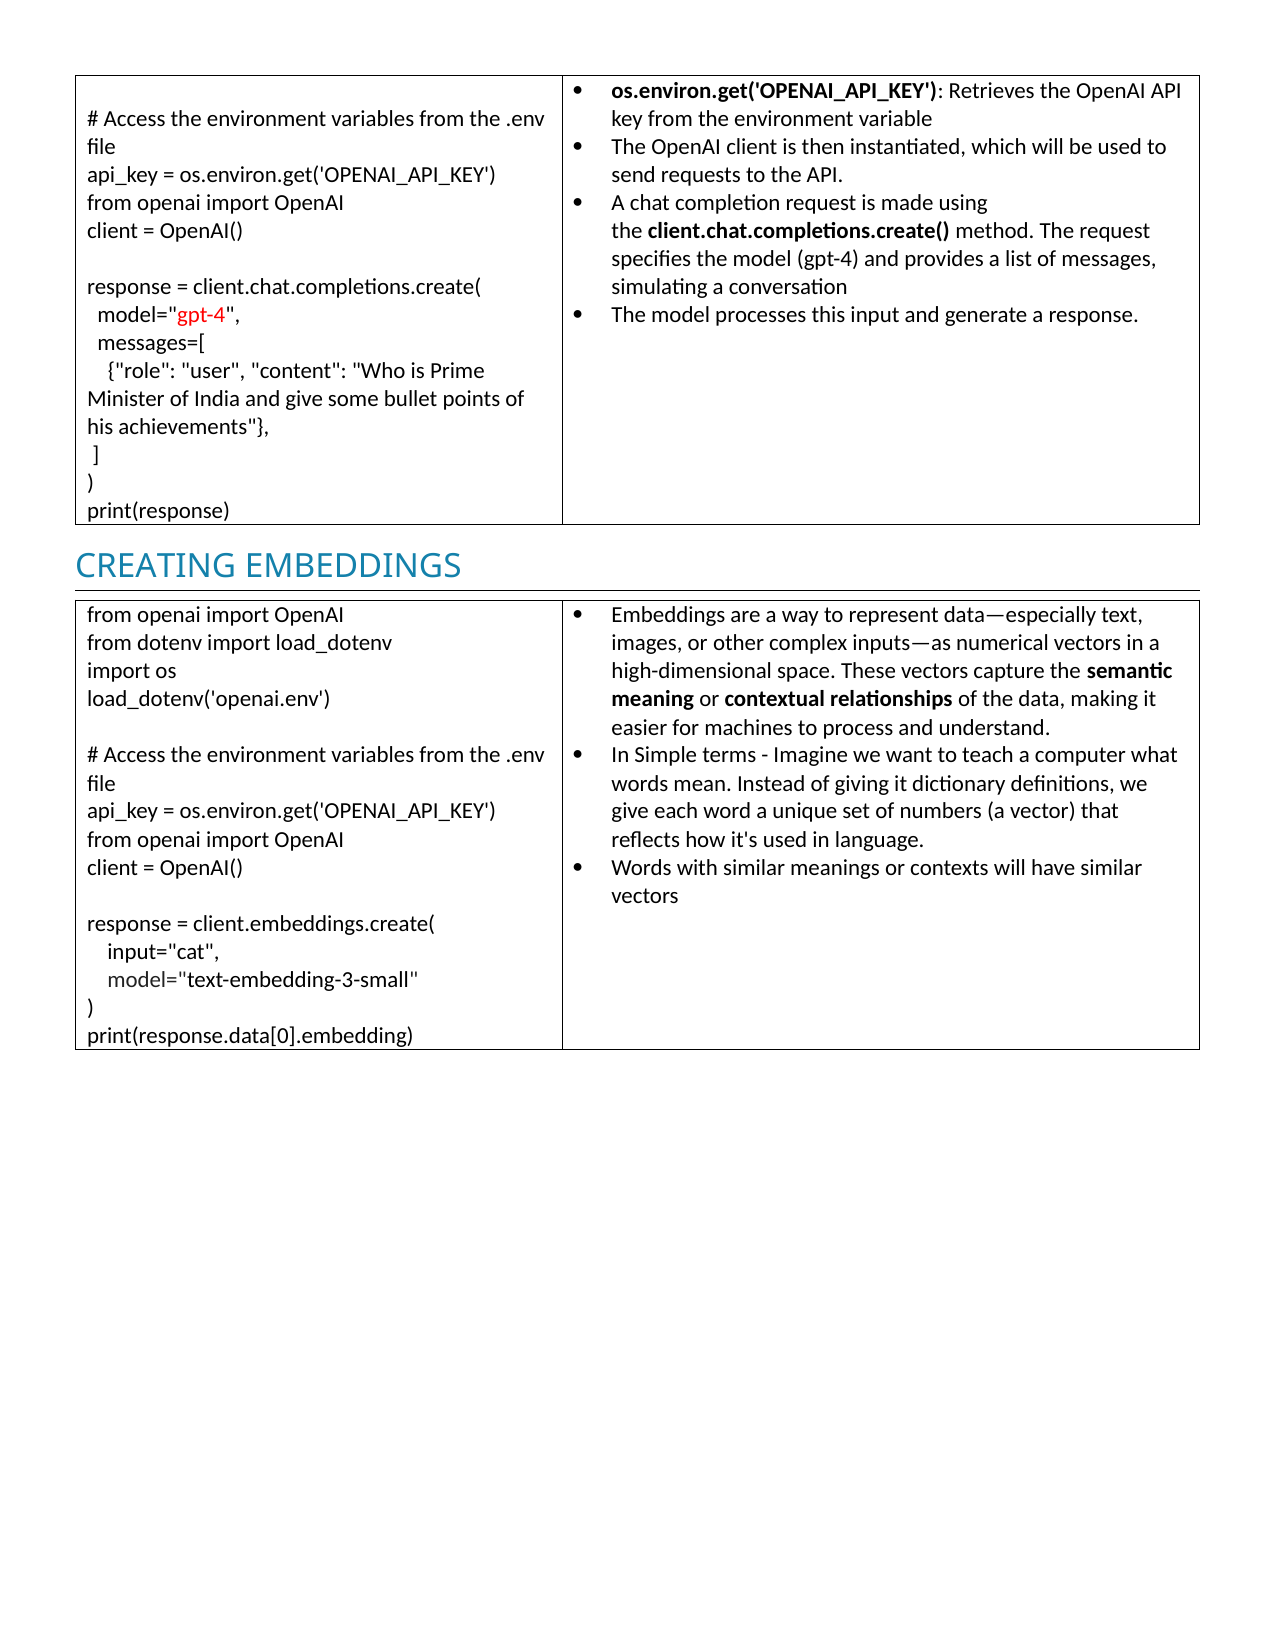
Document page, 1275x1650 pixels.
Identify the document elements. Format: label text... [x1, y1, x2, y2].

subtitle CREATING EMBEDDINGS [75, 542, 1200, 590]
table_header from openai import OpenAI from dotenv import load_dotenv import os load_dotenv('openai.env') # Access the environment variables from the .env file api_key = os.environ.get('OPENAI_API_KEY') from openai import OpenAI client = OpenAI() response = client.embeddings.create( input="cat", model="text-embedding-3-small" ) print(response.data[0].embedding) [76, 601, 562, 1049]
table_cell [76, 76, 562, 524]
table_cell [563, 76, 1199, 524]
table_header Embeddings are a way to represent data—especially text, images, or other complex inputs—as numerical vectors in a high-dimensional space. These vectors capture the semantic meaning or contextual relationships of the data, making it easier for machines to process and understand. In Simple terms - Imagine we want to teach a computer what words mean. Instead of giving it dictionary definitions, we give each word a unique set of numbers (a vector) that reflects how it's used in language. Words with similar meanings or contexts will have similar vectors [563, 601, 1199, 1049]
